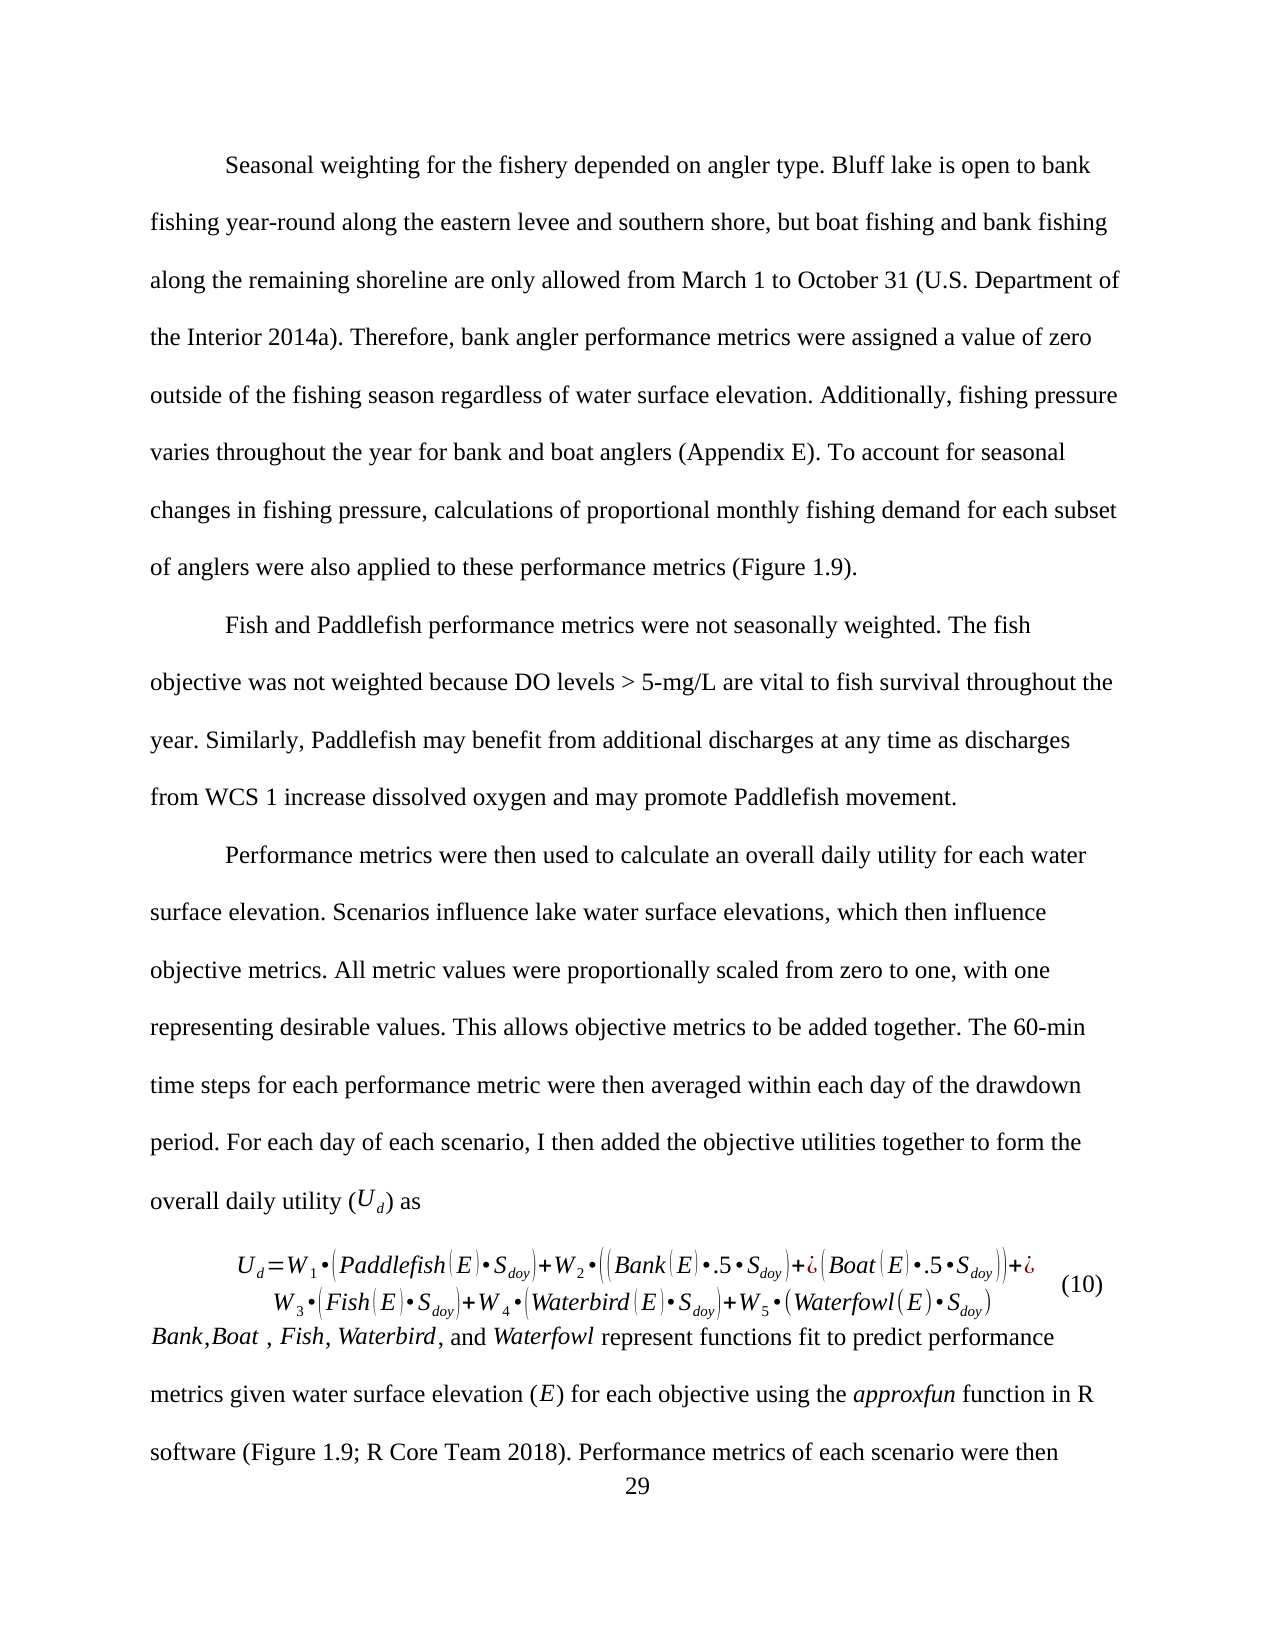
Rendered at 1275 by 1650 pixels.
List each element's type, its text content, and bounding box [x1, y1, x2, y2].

text Fish and Paddlefish performance metrics were not seasonally weighted. The fish objective was not weighted because DO levels > 5-mg/L are vital to fish survival throughout the year. Similarly, Paddlefish may benefit from additional discharges at any time as discharges from WCS 1 increase dissolved oxygen and may promote Paddlefish movement. [150, 610, 1125, 811]
table_header [150, 1245, 1040, 1322]
text Performance metrics were then used to calculate an overall daily utility for each water surface elevation. Scenarios influence lake water surface elevations, which then influence objective metrics. All metric values were proportionally scaled from zero to one, with one representing desirable values. This allows objective metrics to be added together. The 60-min time steps for each performance metric were then averaged within each day of the drawdown period. For each day of each scenario, I then added the objective utilities together to form the overall daily utility () as [150, 840, 1125, 1216]
text Seasonal weighting for the fishery depended on angler type. Bluff lake is open to bank fishing year-round along the eastern levee and southern shore, but boat fishing and bank fishing along the remaining shoreline are only allowed from March 1 to October 31 (U.S. Department of the Interior 2014a). Therefore, bank angler performance metrics were assigned a value of zero outside of the fishing season regardless of water surface elevation. Additionally, fishing pressure varies throughout the year for bank and boat anglers (Appendix E). To account for seasonal changes in fishing pressure, calculations of proportional monthly fishing demand for each subset of anglers were also applied to these performance metrics (Figure 1.9). [150, 150, 1125, 581]
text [150, 1322, 1125, 1466]
